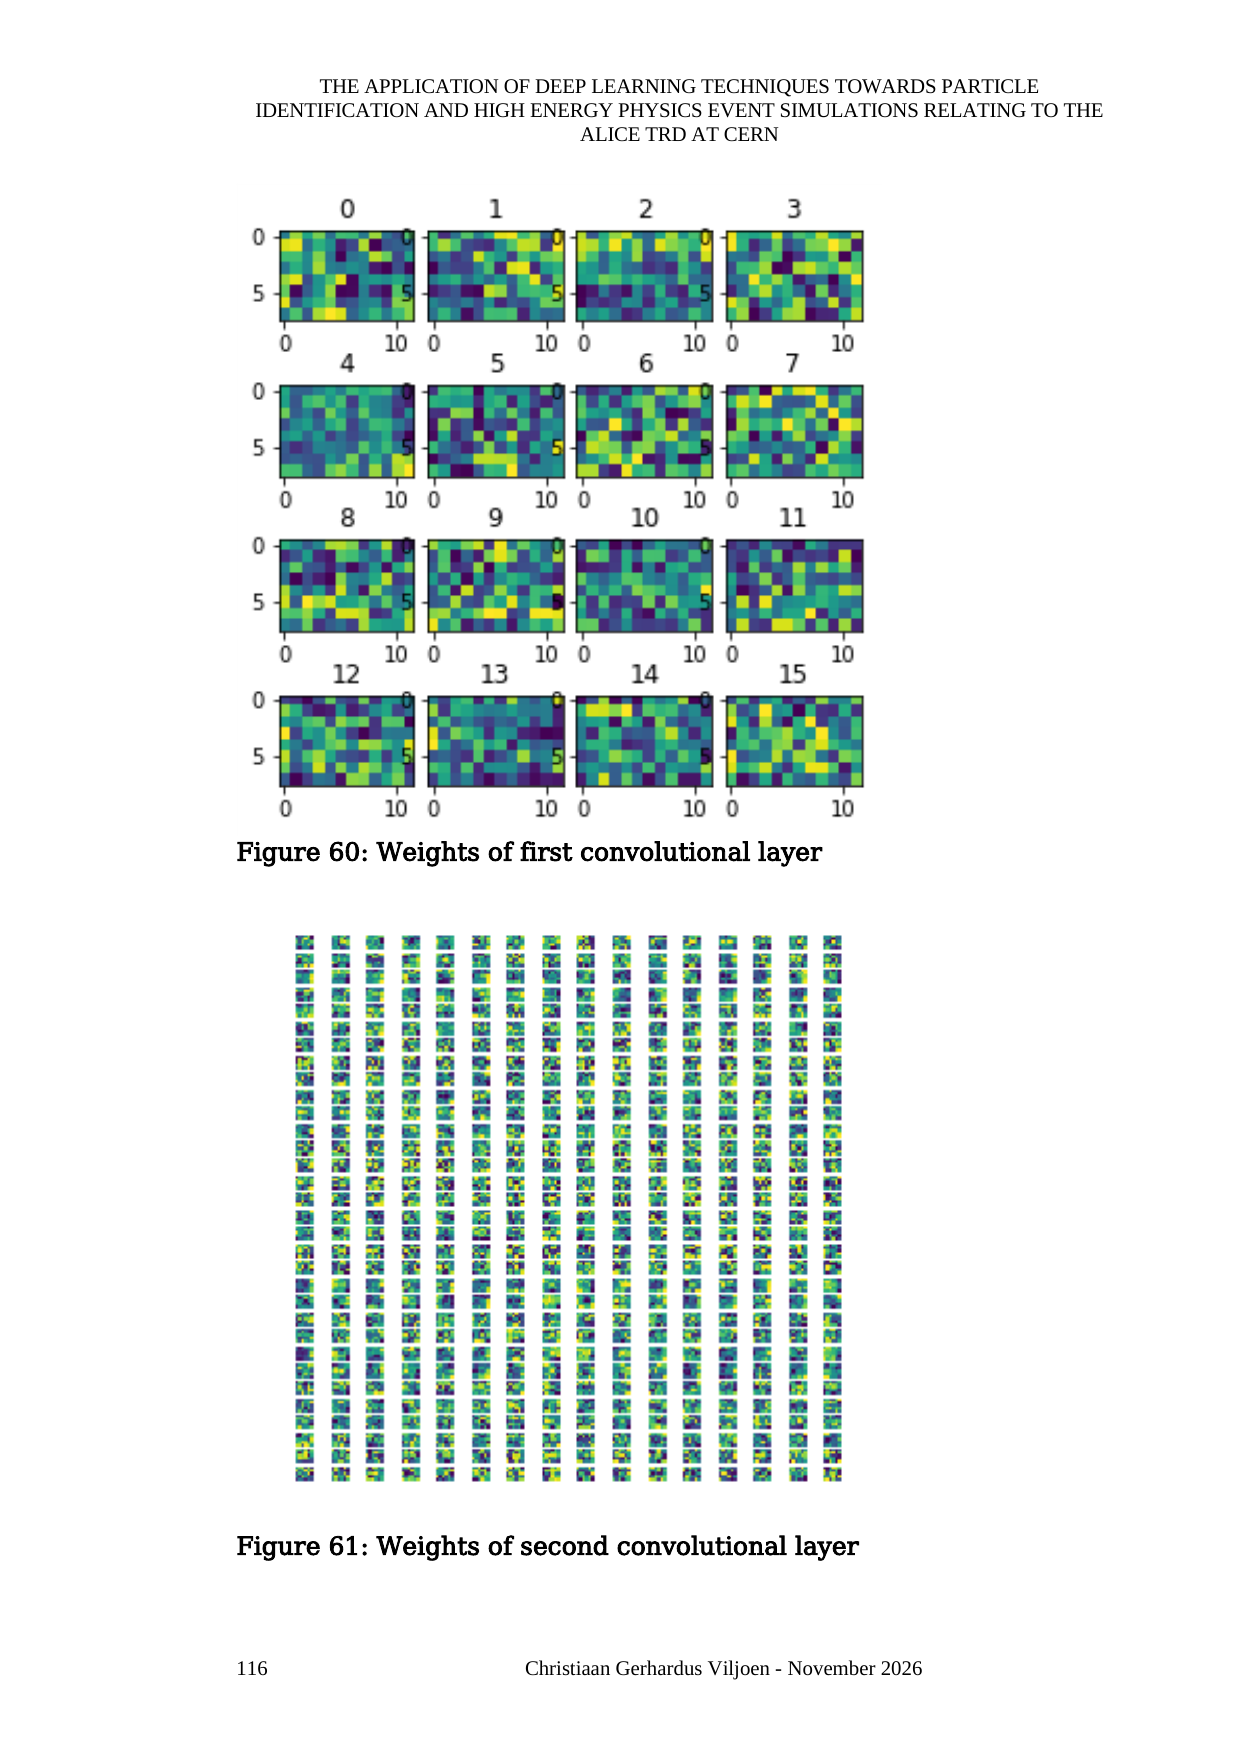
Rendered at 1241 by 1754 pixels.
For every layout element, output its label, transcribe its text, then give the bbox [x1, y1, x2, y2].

picture [236, 183, 883, 836]
picture [236, 916, 860, 1530]
text Figure 61: Weights of second convolutional layer [236, 1530, 1122, 1560]
text Figure 60: Weights of first convolutional layer [236, 836, 1122, 866]
